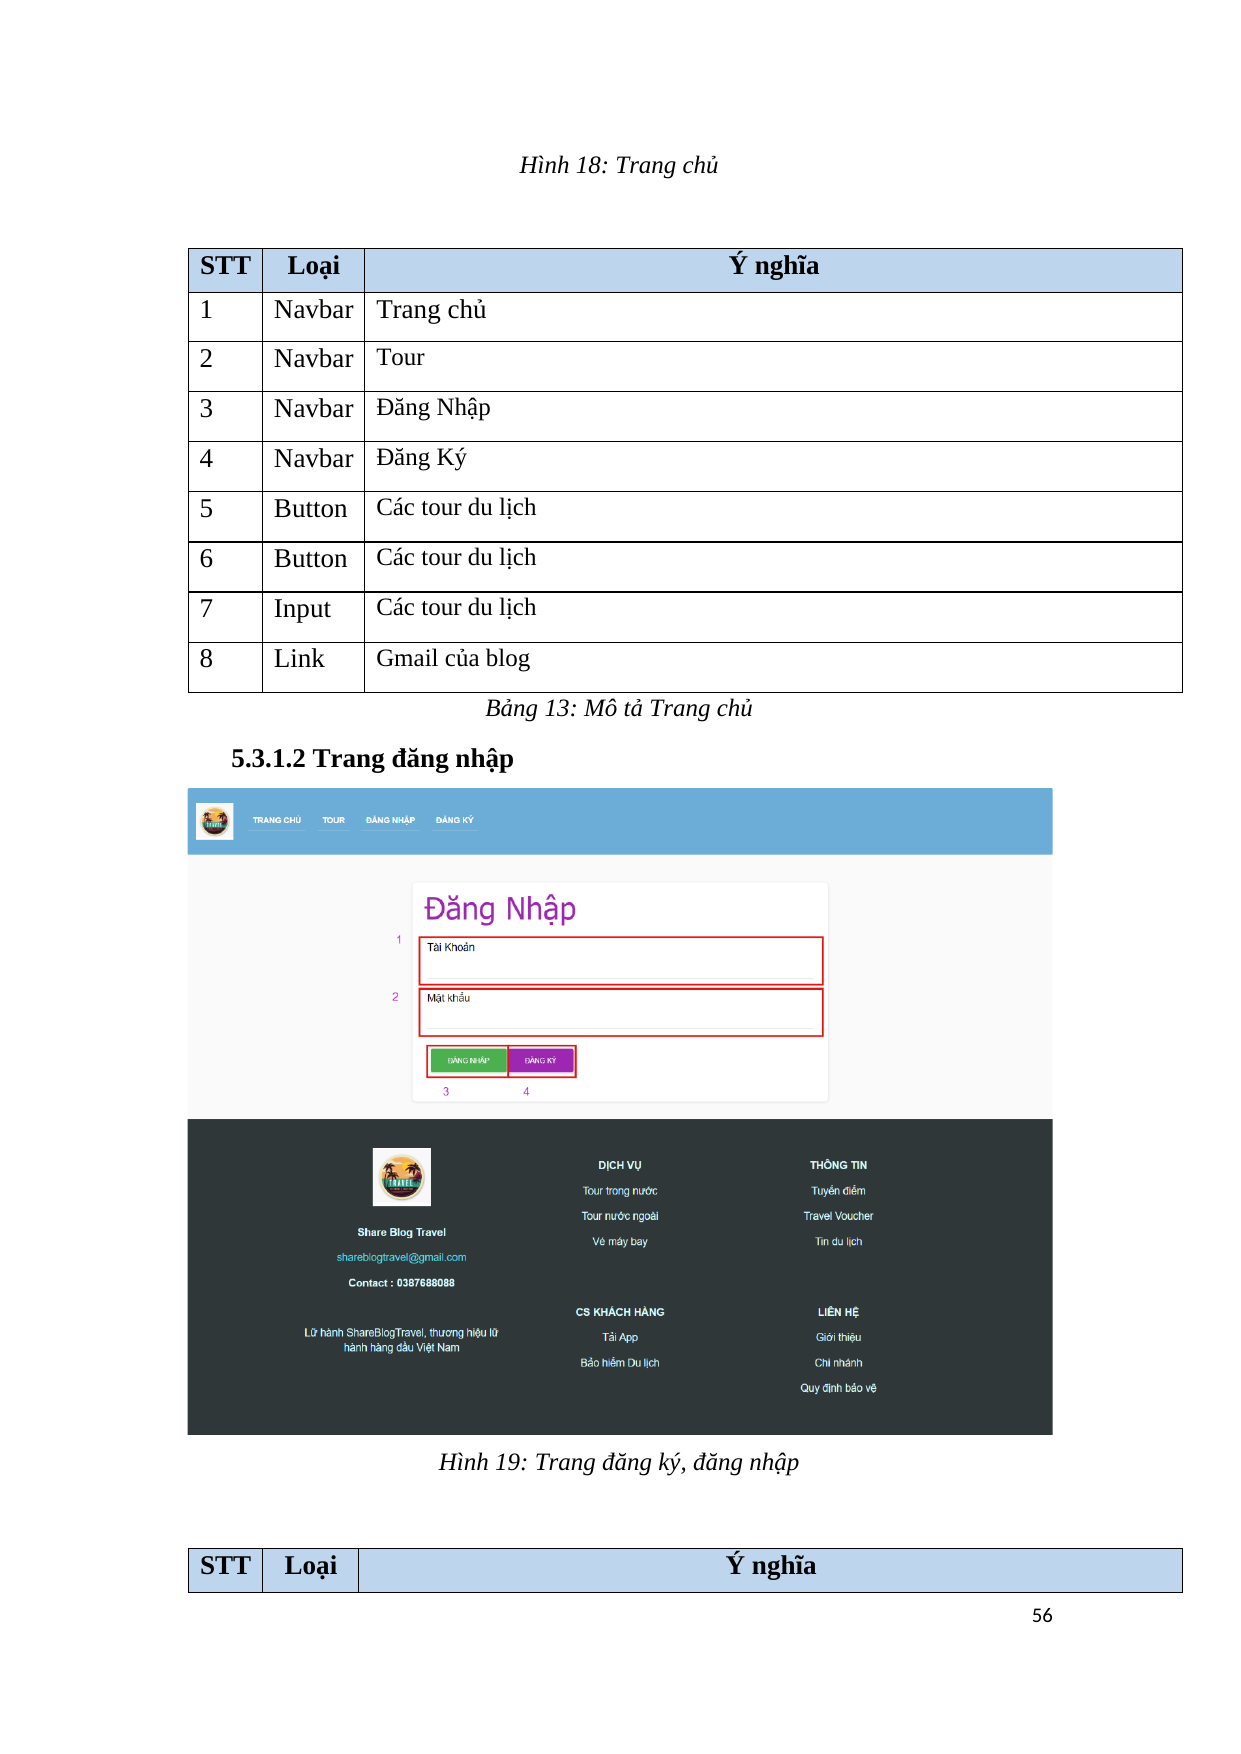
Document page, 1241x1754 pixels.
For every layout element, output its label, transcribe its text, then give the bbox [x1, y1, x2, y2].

table_cell 2 [189, 342, 262, 391]
table_header Ý nghĩa [365, 249, 1182, 292]
table_header STT [189, 249, 262, 292]
table_cell 5 [189, 492, 262, 541]
table_cell Link [263, 643, 364, 692]
table_cell 6 [189, 543, 262, 591]
table_cell Gmail của blog [365, 643, 1182, 692]
text Hình 18: Trang chủ [187, 150, 1053, 179]
text Hình 19: Trang đăng ký, đăng nhập [187, 1447, 1053, 1476]
table_header Ý nghĩa [359, 1549, 1182, 1592]
table_cell Navbar [263, 342, 364, 391]
table_cell Navbar [263, 293, 364, 341]
table_cell Các tour du lịch [365, 543, 1182, 591]
table_cell Trang chủ [365, 293, 1182, 341]
table_cell 4 [189, 442, 262, 491]
table_cell Các tour du lịch [365, 593, 1182, 642]
table_cell Input [263, 593, 364, 642]
table_cell 3 [189, 392, 262, 441]
table_header Loại [263, 249, 364, 292]
table_cell Button [263, 492, 364, 541]
table_header Loại [263, 1549, 358, 1592]
table_cell 7 [189, 593, 262, 642]
table_header STT [189, 1549, 262, 1592]
table_cell Button [263, 543, 364, 591]
table_cell Tour [365, 342, 1182, 391]
table_cell Navbar [263, 442, 364, 491]
text Bảng 13: Mô tả Trang chủ [187, 693, 1053, 721]
text 5.3.1.2 Trang đăng nhập [187, 742, 1053, 773]
table_cell Đăng Nhập [365, 392, 1182, 441]
table_cell Các tour du lịch [365, 492, 1182, 541]
picture [187, 788, 1053, 1435]
table_cell Navbar [263, 392, 364, 441]
table_cell 8 [189, 643, 262, 692]
table_cell Đăng Ký [365, 442, 1182, 491]
table_cell 1 [189, 293, 262, 341]
